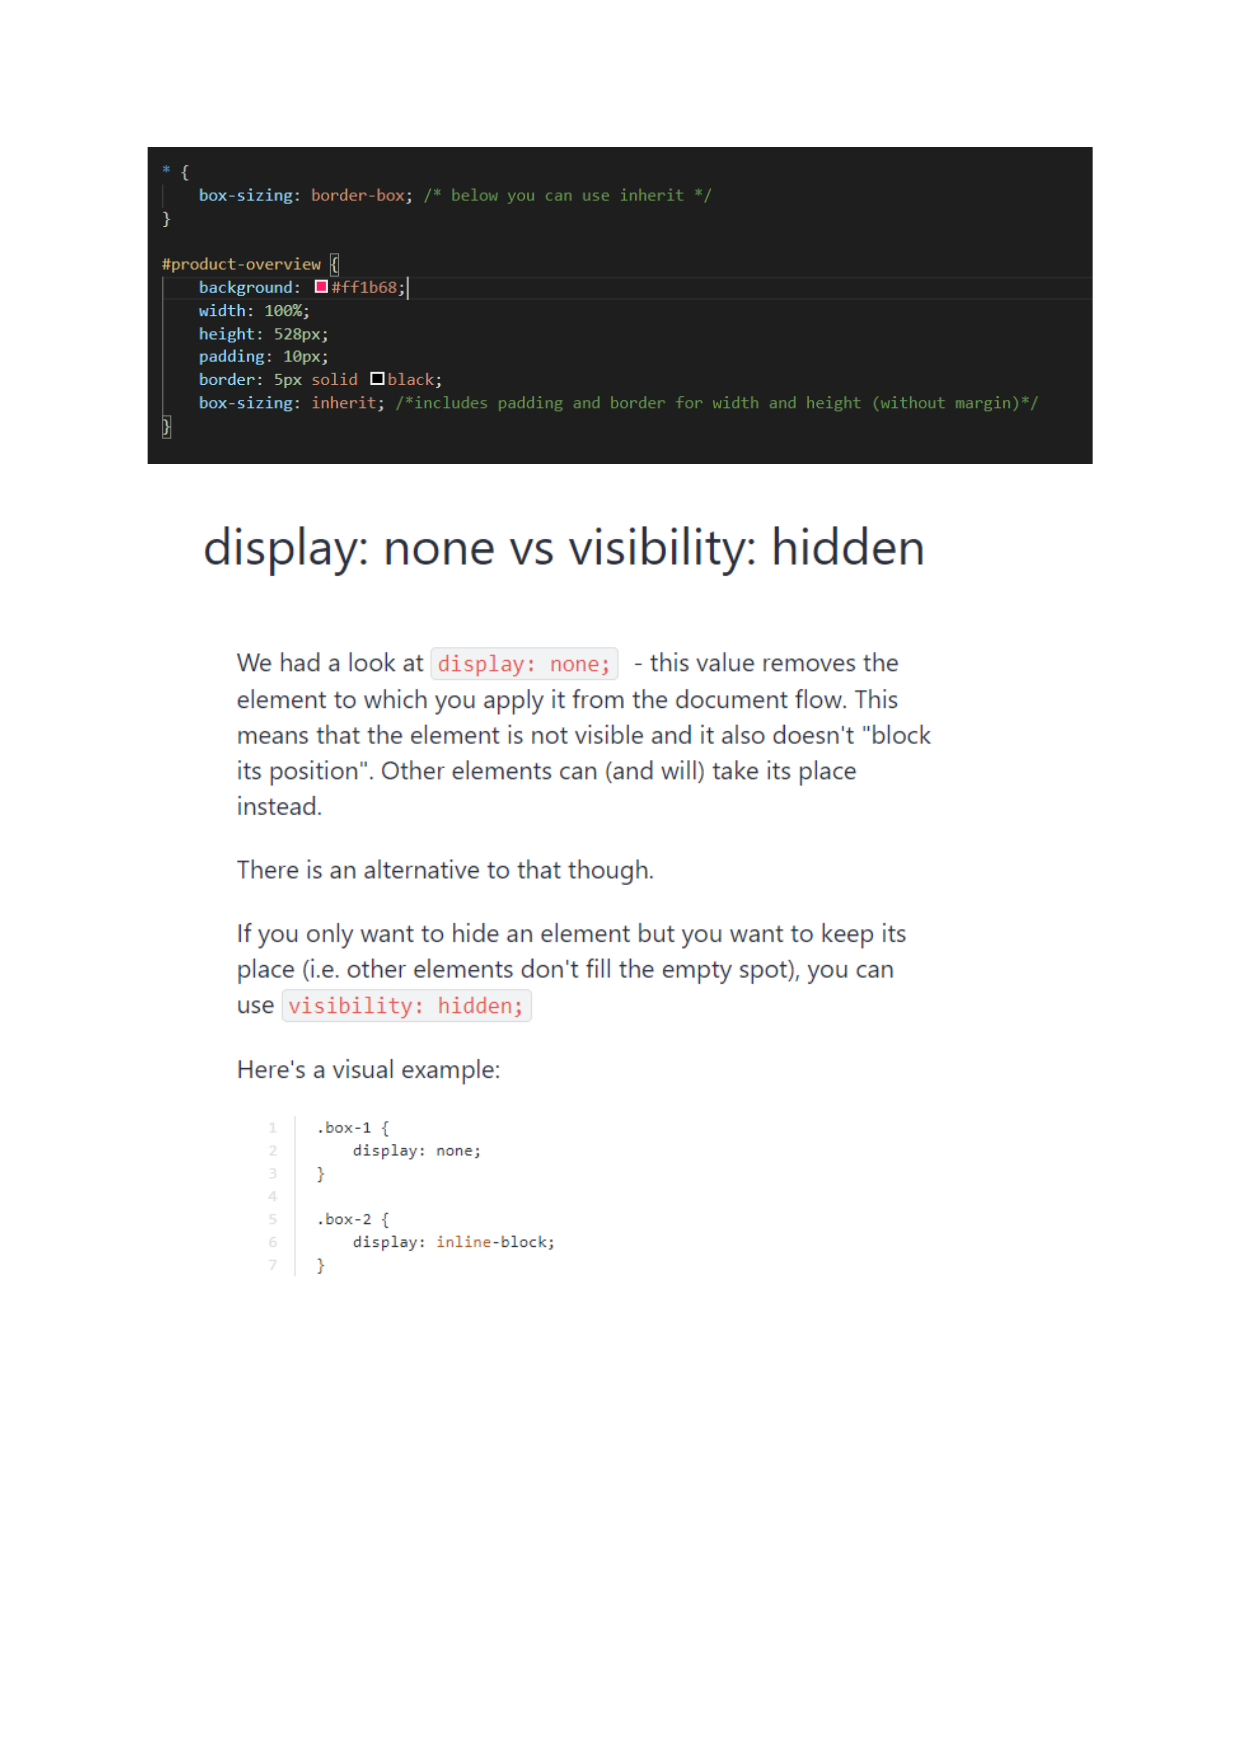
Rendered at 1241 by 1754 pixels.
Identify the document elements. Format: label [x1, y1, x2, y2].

picture [147, 147, 1093, 464]
picture [147, 482, 1093, 1293]
